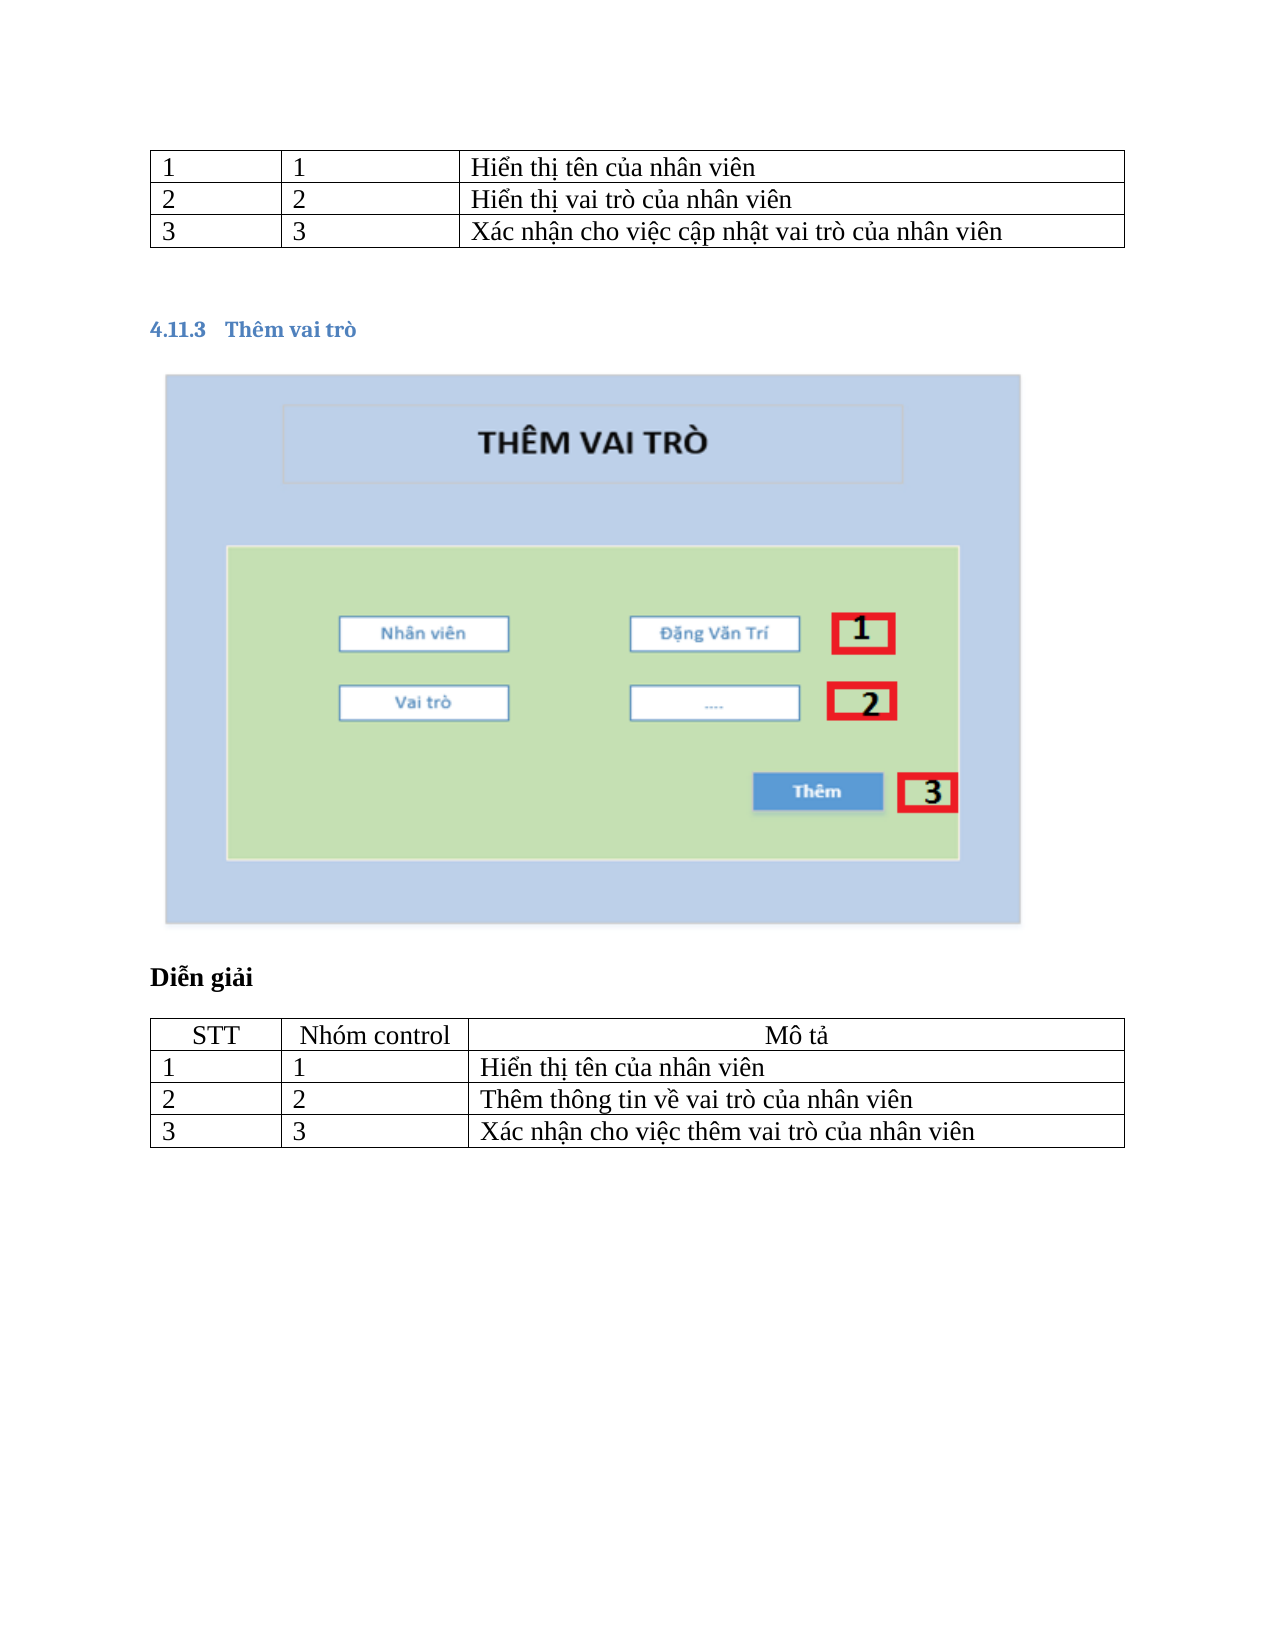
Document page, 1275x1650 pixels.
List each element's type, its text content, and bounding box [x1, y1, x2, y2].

table_cell Xác nhận cho việc cập nhật vai trò của nhân viên [460, 215, 1124, 247]
table_header Mô tả [469, 1019, 1124, 1050]
table_cell Hiển thị tên của nhân viên [460, 151, 1124, 182]
table_header Nhóm control [282, 1019, 468, 1050]
table_cell 2 [151, 1083, 281, 1114]
table_cell Hiển thị vai trò của nhân viên [460, 183, 1124, 214]
table_cell 3 [282, 215, 459, 247]
table_cell 3 [282, 1115, 468, 1147]
subtitle Thêm vai trò [150, 317, 1125, 343]
table_cell 1 [282, 151, 459, 182]
table_cell 3 [151, 1115, 281, 1147]
text Diễn giải [150, 961, 1125, 992]
table_cell 1 [282, 1051, 468, 1082]
table_cell 2 [151, 183, 281, 214]
table_cell Xác nhận cho việc thêm vai trò của nhân viên [469, 1115, 1124, 1147]
table_cell 1 [151, 1051, 281, 1082]
table_cell 2 [282, 183, 459, 214]
table_cell 1 [151, 151, 281, 182]
table_cell Thêm thông tin về vai trò của nhân viên [469, 1083, 1124, 1114]
table_cell Hiển thị tên của nhân viên [469, 1051, 1124, 1082]
table_header STT [151, 1019, 281, 1050]
picture [150, 359, 1032, 937]
table_cell 2 [282, 1083, 468, 1114]
table_cell 3 [151, 215, 281, 247]
